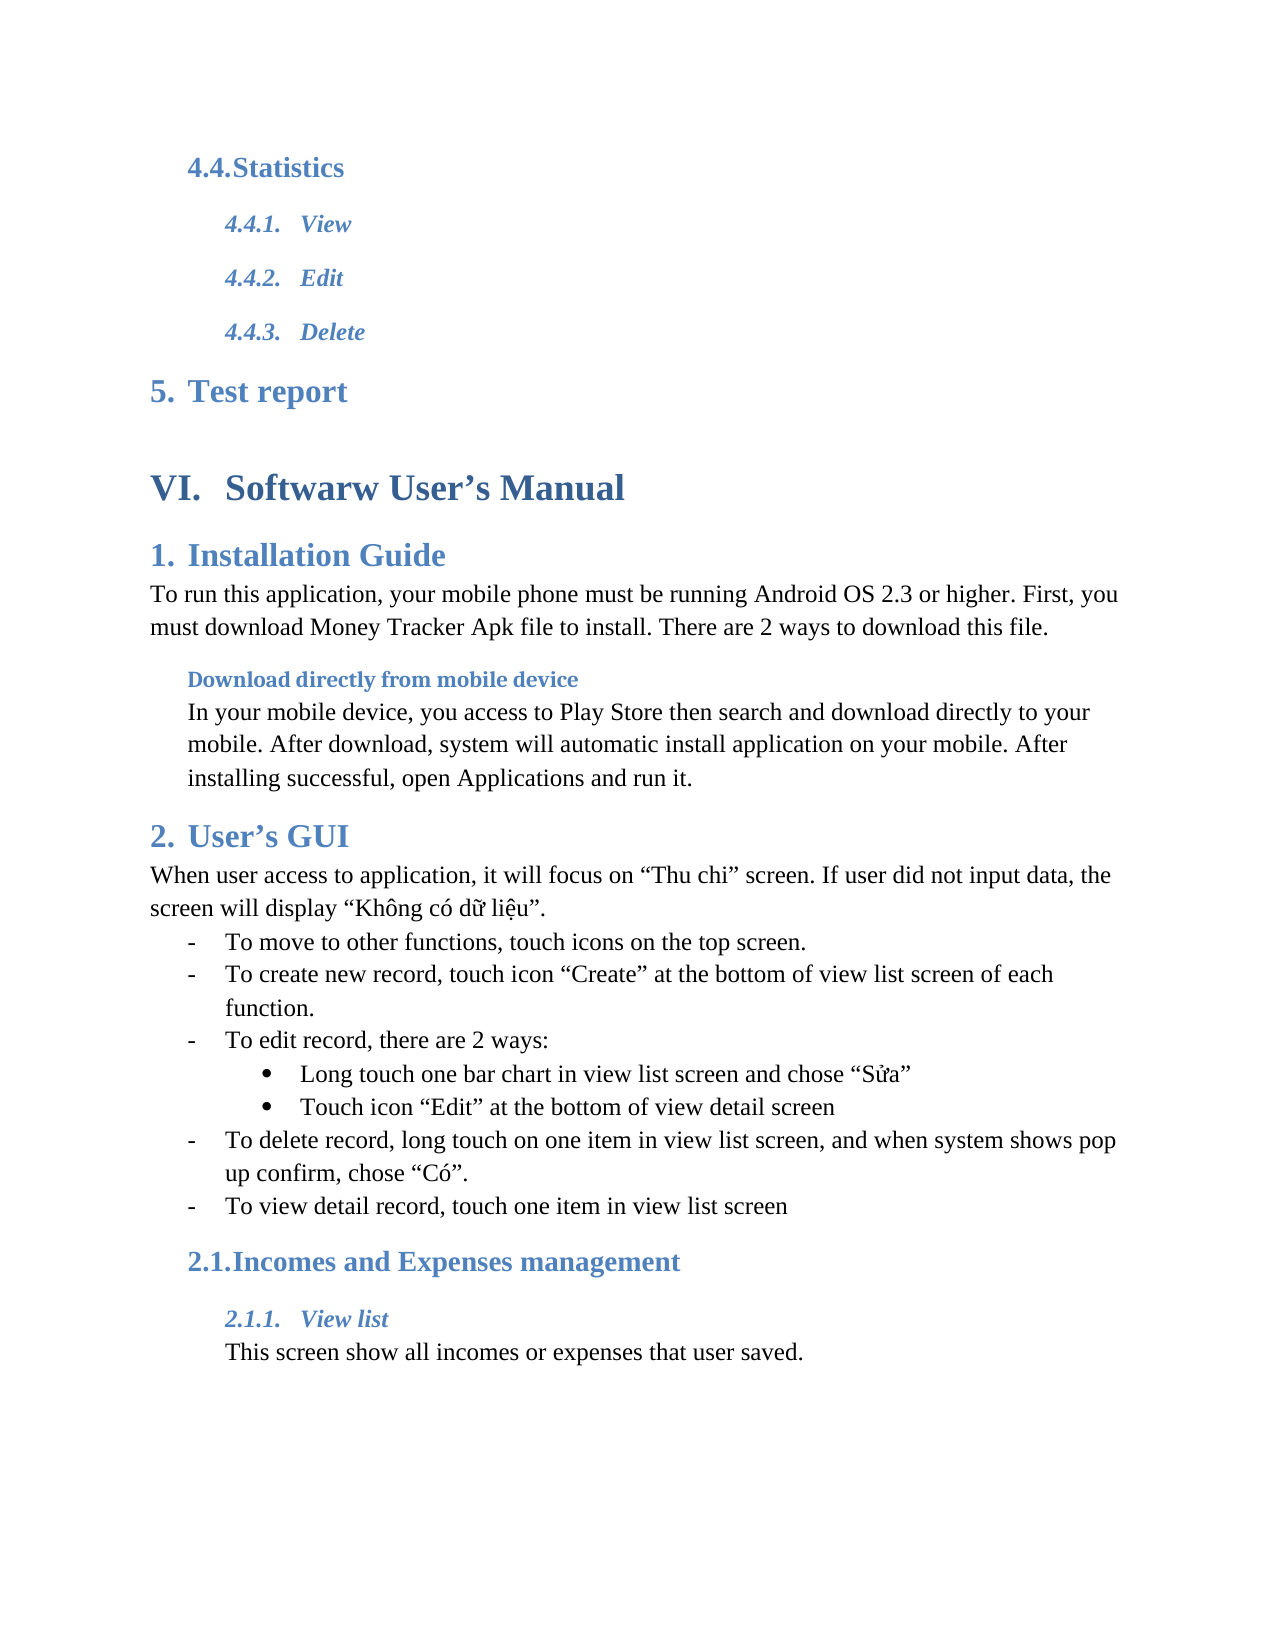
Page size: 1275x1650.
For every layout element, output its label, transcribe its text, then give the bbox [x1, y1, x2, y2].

list To delete record, long touch on one item in view list screen, and when system shows pop up confirm, chose “Có”. [187, 1125, 1125, 1186]
subtitle Softwarw User’s Manual [150, 465, 1125, 508]
subtitle Incomes and Expenses management [187, 1244, 1125, 1278]
subtitle Installation Guide [150, 535, 1125, 574]
list This screen show all incomes or expenses that user saved. [187, 1337, 1125, 1366]
list To move to other functions, touch icons on the top screen. [187, 927, 1125, 955]
subtitle Delete [225, 317, 1125, 346]
subtitle Edit [225, 263, 1125, 292]
list To view detail record, touch one item in view list screen [187, 1191, 1125, 1219]
list To edit record, there are 2 ways: [187, 1026, 1125, 1054]
subtitle Download directly from mobile device [150, 666, 1125, 693]
subtitle View list [225, 1304, 1125, 1333]
subtitle Statistics [187, 150, 1125, 183]
text To run this application, your mobile phone must be running Android OS 2.3 or higher. First, you must download Money Tracker Apk file to install. There are 2 ways to download this file. [150, 579, 1125, 641]
text When user access to application, it will focus on “Thu chi” screen. If user did not input data, the screen will display “Không có dữ liệu”. [150, 861, 1125, 922]
list To create new record, touch icon “Create” at the bottom of view list screen of each function. [187, 959, 1125, 1021]
subtitle User’s GUI [150, 816, 1125, 855]
list In your mobile device, you access to Play Store then search and download directly to your mobile. After download, system will automatic install application on your mobile. After installing successful, open Applications and run it. [187, 697, 1125, 791]
subtitle Test report [150, 371, 1125, 409]
subtitle View [225, 209, 1125, 238]
list Touch icon “Edit” at the bottom of view detail screen [262, 1092, 1125, 1120]
list Long touch one bar chart in view list screen and chose “Sửa” [262, 1059, 1125, 1087]
